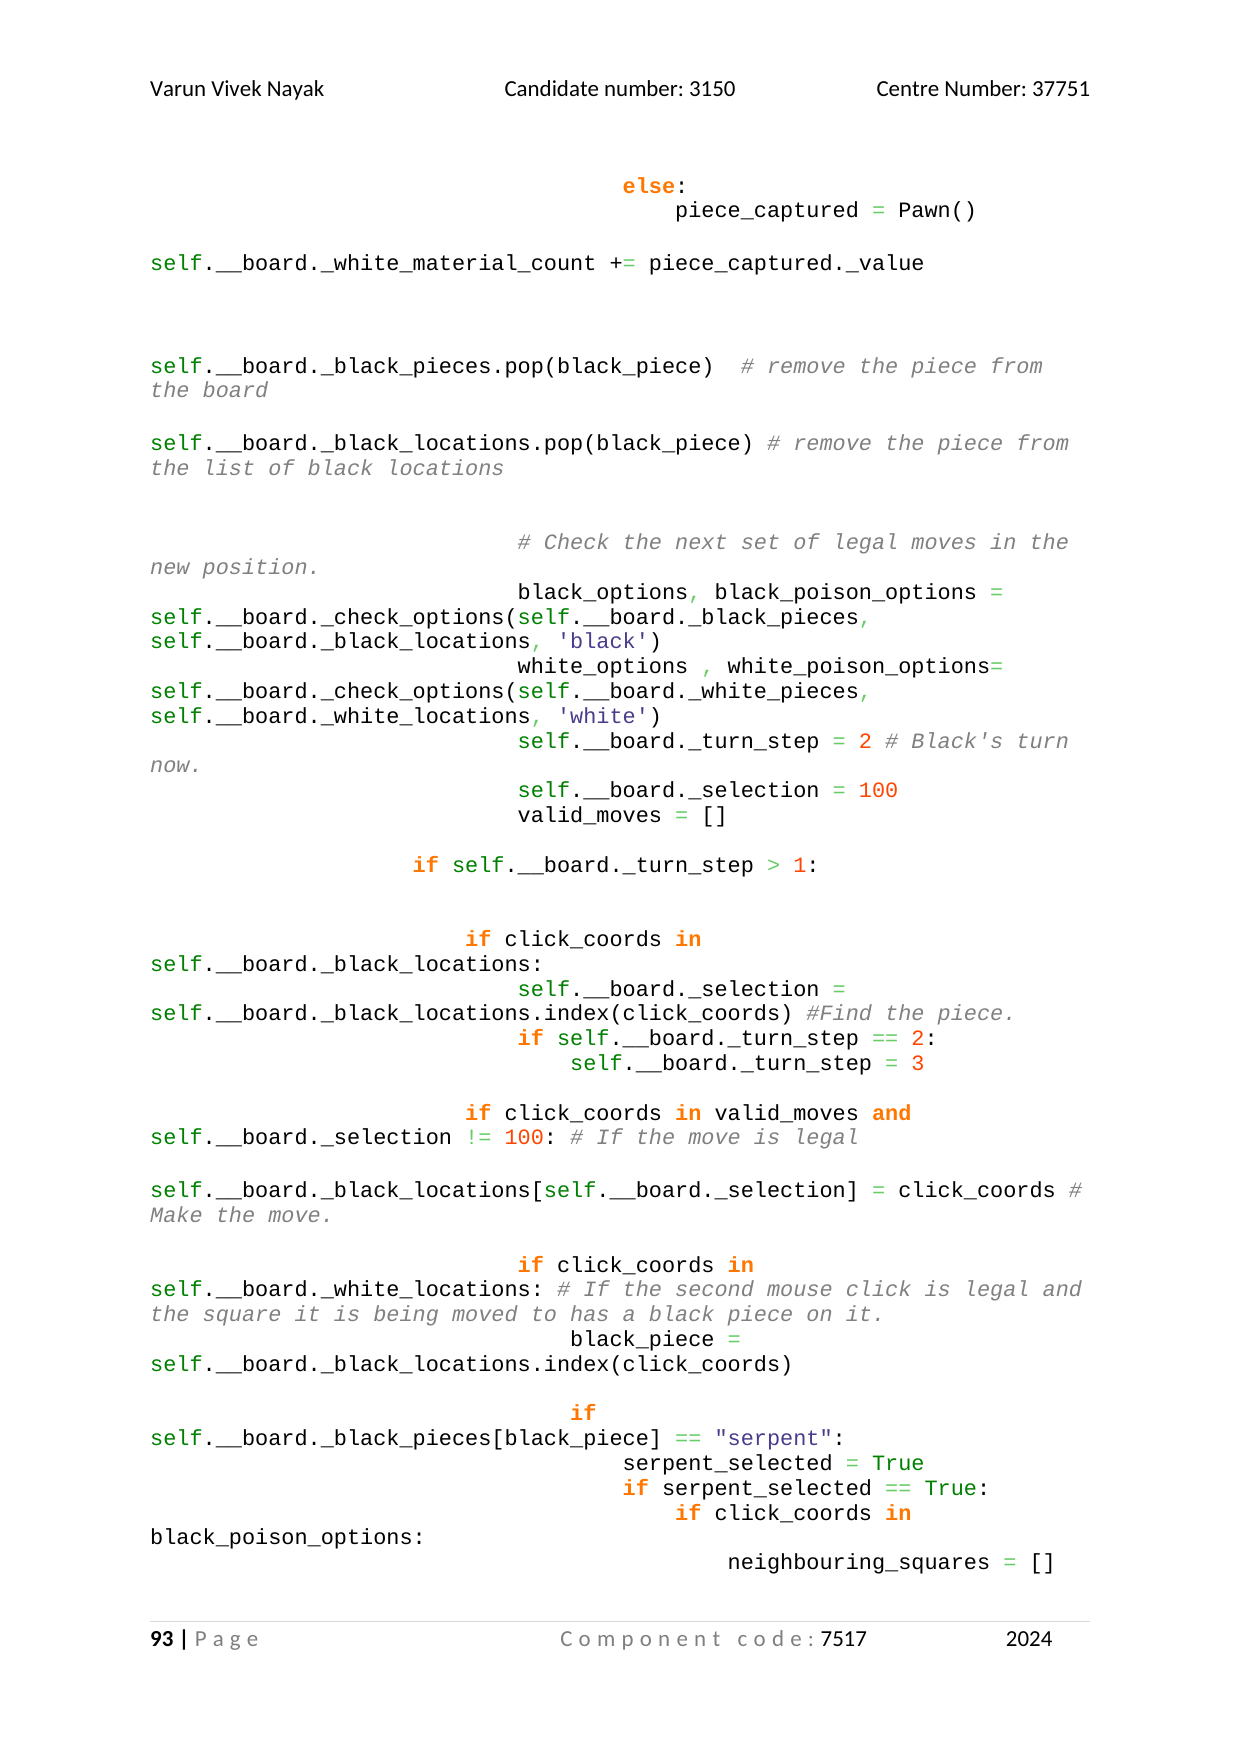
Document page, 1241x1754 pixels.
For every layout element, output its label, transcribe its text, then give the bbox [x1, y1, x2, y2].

text self.__board._selection = self.__board._black_locations.index(click_coords) #Find the piece. [150, 978, 1090, 1027]
text self.__board._black_pieces.pop(black_piece) # remove the piece from the board [150, 327, 1090, 404]
text if click_coords in self.__board._black_locations: [150, 928, 1090, 978]
text if self.__board._turn_step > 1: [150, 854, 1090, 879]
text self.__board._turn_step = 2 # Black's turn now. [150, 730, 1090, 779]
text self.__board._black_locations.pop(black_piece) # remove the piece from the list of black locations [150, 404, 1090, 482]
text if self.__board._black_pieces[black_piece] == "serpent": [150, 1402, 1090, 1452]
text black_options, black_poison_options = self.__board._check_options(self.__board._black_pieces, self.__board._black_locations, 'black') [150, 581, 1090, 656]
text valid_moves = [] [150, 804, 1090, 829]
text # Check the next set of legal moves in the new position. [150, 532, 1090, 581]
text self.__board._turn_step = 3 [150, 1052, 1090, 1077]
text if click_coords in self.__board._white_locations: # If the second mouse click is legal and the square it is being moved to has a black piece on it. [150, 1254, 1090, 1328]
text serpent_selected = True [150, 1452, 1090, 1477]
text white_options , white_poison_options= self.__board._check_options(self.__board._white_pieces, self.__board._white_locations, 'white') [150, 656, 1090, 730]
text piece_captured = Pawn() [150, 199, 1090, 224]
text if click_coords in valid_moves and self.__board._selection != 100: # If the move is legal [150, 1102, 1090, 1151]
text self.__board._selection = 100 [150, 779, 1090, 804]
text black_piece = self.__board._black_locations.index(click_coords) [150, 1328, 1090, 1378]
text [150, 224, 1090, 277]
text if serpent_selected == True: [150, 1477, 1090, 1502]
text self.__board._black_locations[self.__board._selection] = click_coords # Make the move. [150, 1151, 1090, 1229]
text neighbouring_squares = [] [150, 1551, 1090, 1576]
text else: [150, 175, 1090, 199]
text if click_coords in black_poison_options: [150, 1502, 1090, 1551]
text if self.__board._turn_step == 2: [150, 1027, 1090, 1052]
